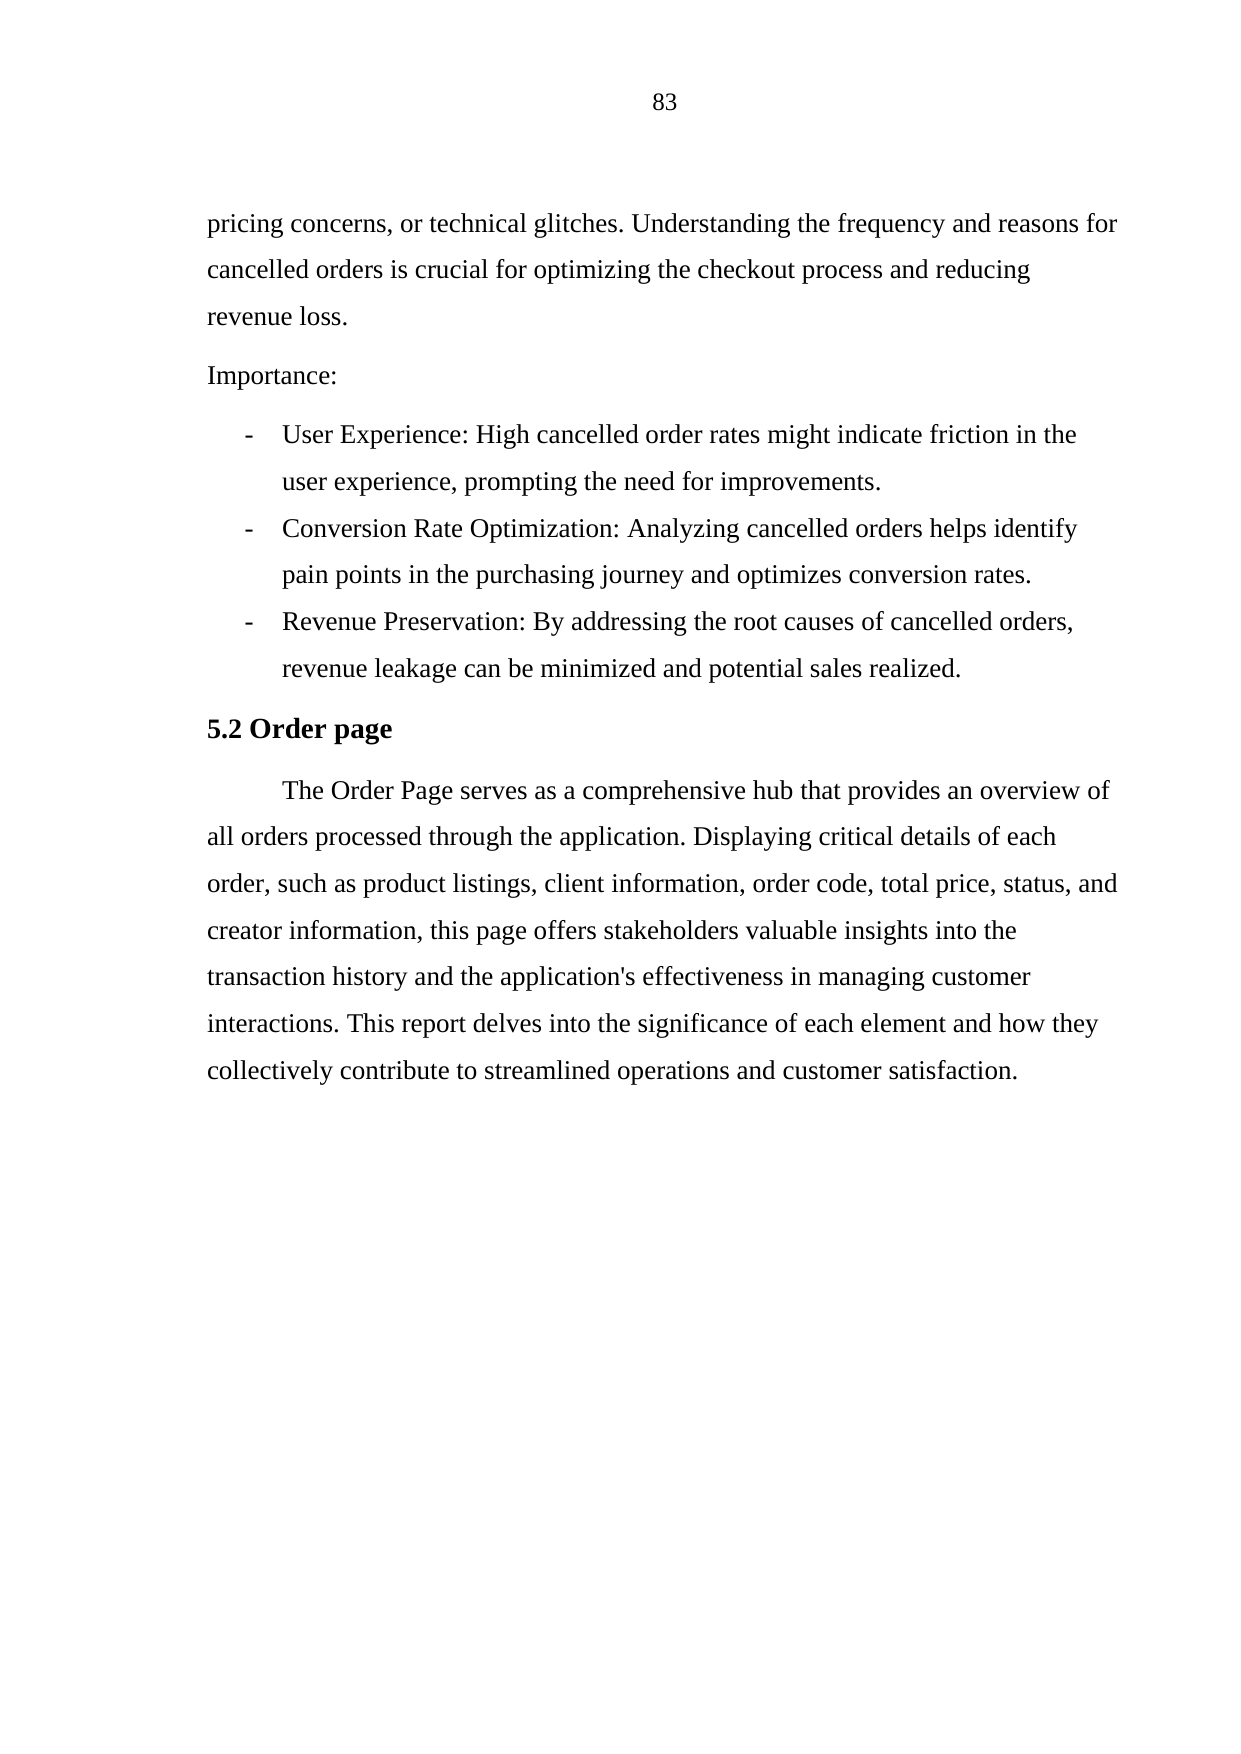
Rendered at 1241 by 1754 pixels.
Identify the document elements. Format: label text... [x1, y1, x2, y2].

text Importance: [207, 359, 1122, 390]
text The Order Page serves as a comprehensive hub that provides an overview of all orders processed through the application. Displaying critical details of each order, such as product listings, client information, order code, total price, status, and creator information, this page offers stakeholders valuable insights into the transaction history and the application's effectiveness in managing customer interactions. This report delves into the significance of each element and how they collectively contribute to streamlined operations and customer satisfaction. [207, 774, 1122, 1085]
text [207, 207, 1122, 331]
list User Experience: High cancelled order rates might indicate friction in the user experience, prompting the need for improvements. [244, 418, 1122, 496]
list Revenue Preservation: By addressing the root causes of cancelled orders, revenue leakage can be minimized and potential sales realized. [244, 605, 1122, 683]
subtitle 5.2 Order page [207, 711, 1122, 744]
list Conversion Rate Optimization: Analyzing cancelled orders helps identify pain points in the purchasing journey and optimizes conversion rates. [244, 512, 1122, 589]
